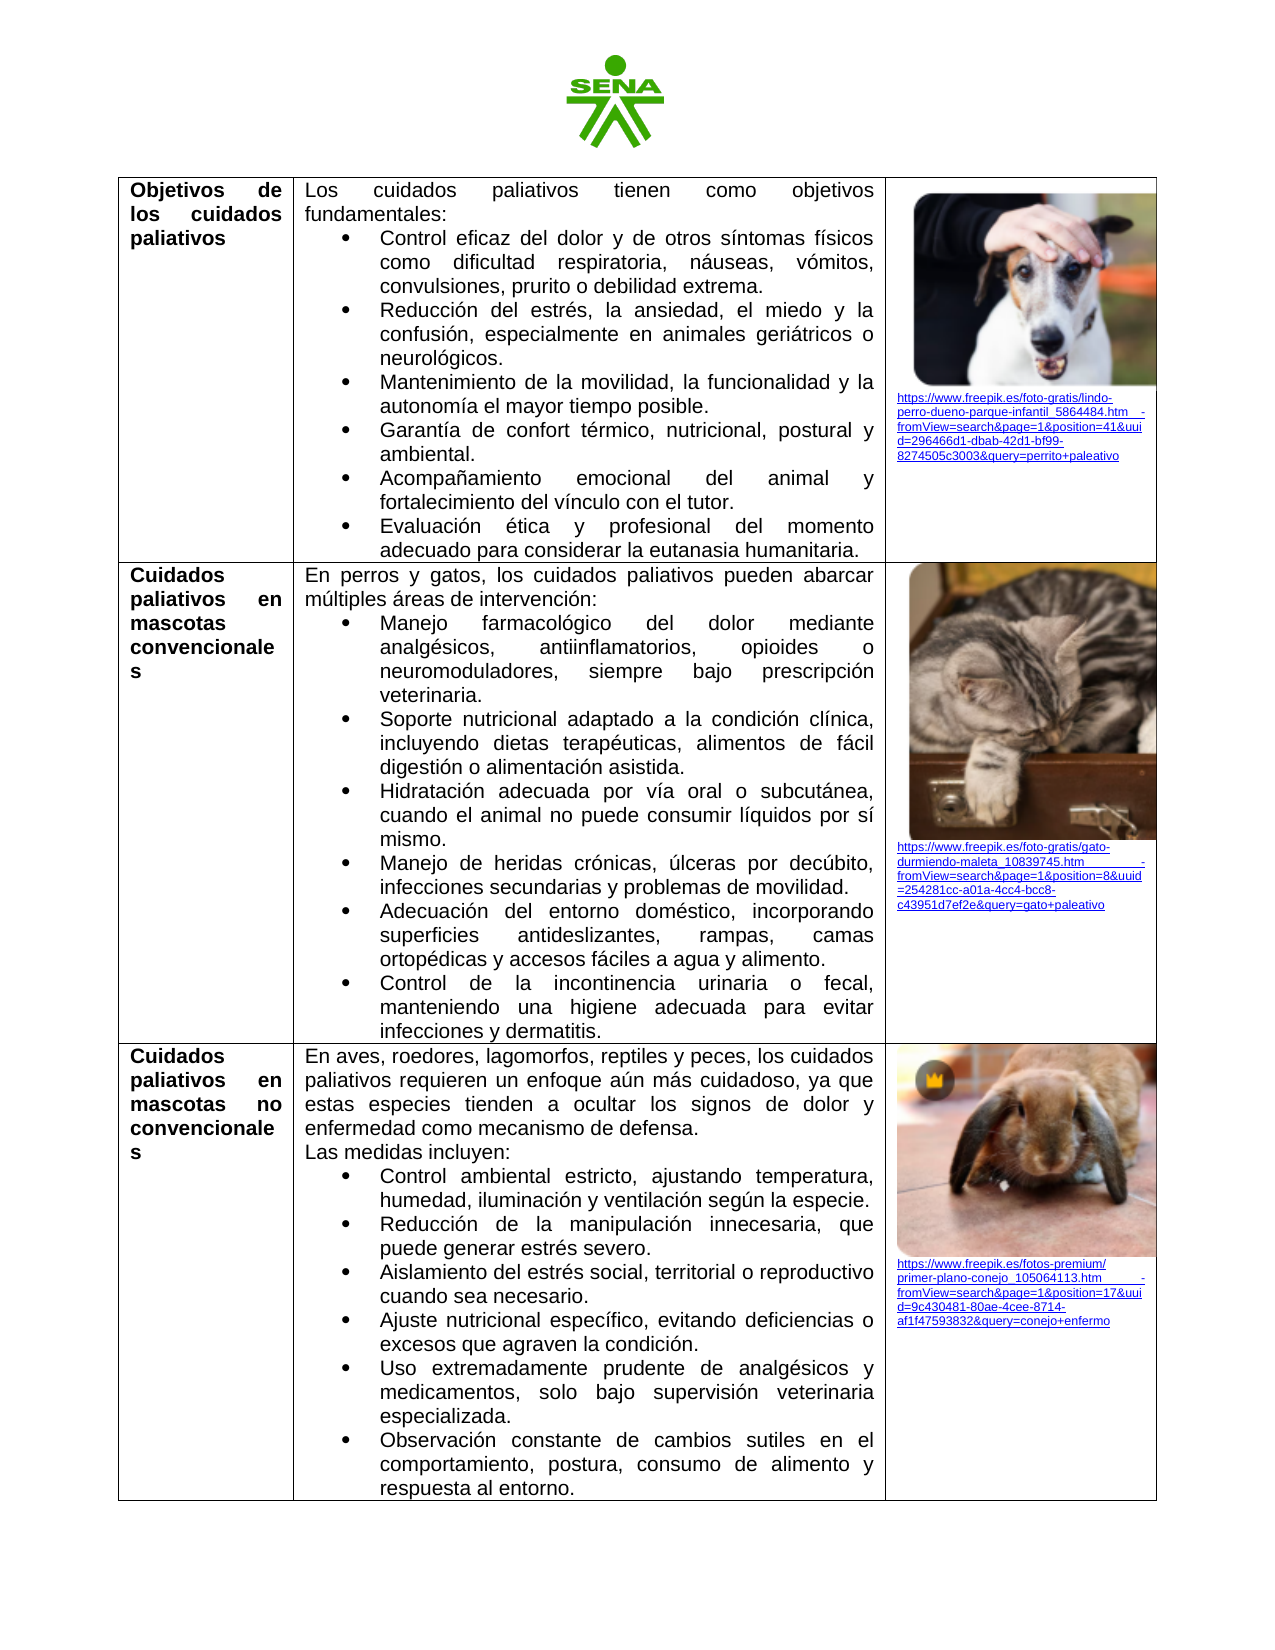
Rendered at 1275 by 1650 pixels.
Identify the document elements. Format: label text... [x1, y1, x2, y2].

table_cell En perros y gatos, los cuidados paliativos pueden abarcar múltiples áreas de intervención: Manejo farmacológico del dolor mediante analgésicos, antiinflamatorios, opioides o neuromoduladores, siempre bajo prescripción veterinaria. Soporte nutricional adaptado a la condición clínica, incluyendo dietas terapéuticas, alimentos de fácil digestión o alimentación asistida. Hidratación adecuada por vía oral o subcutánea, cuando el animal no puede consumir líquidos por sí mismo. Manejo de heridas crónicas, úlceras por decúbito, infecciones secundarias y problemas de movilidad. Adecuación del entorno doméstico, incorporando superficies antideslizantes, rampas, camas ortopédicas y accesos fáciles a agua y alimento. Control de la incontinencia urinaria o fecal, manteniendo una higiene adecuada para evitar infecciones y dermatitis. [294, 563, 885, 1043]
table_cell https://www.freepik.es/foto-gratis/lindo-perro-dueno-parque-infantil_5864484.htm - fromView=search&page=1&position=41&uuid=296466d1-dbab-42d1-bf99-8274505c3003&query=perrito+paleativo [886, 178, 1156, 562]
picture [897, 178, 1157, 391]
table_cell Los cuidados paliativos tienen como objetivos fundamentales: Control eficaz del dolor y de otros síntomas físicos como dificultad respiratoria, náuseas, vómitos, convulsiones, prurito o debilidad extrema. Reducción del estrés, la ansiedad, el miedo y la confusión, especialmente en animales geriátricos o neurológicos. Mantenimiento de la movilidad, la funcionalidad y la autonomía el mayor tiempo posible. Garantía de confort térmico, nutricional, postural y ambiental. Acompañamiento emocional del animal y fortalecimiento del vínculo con el tutor. Evaluación ética y profesional del momento adecuado para considerar la eutanasia humanitaria. [294, 178, 885, 562]
table_cell Objetivos de los cuidados paliativos [119, 178, 293, 562]
table_cell Cuidados paliativos en mascotas convencionales [119, 563, 293, 1043]
picture [897, 563, 1157, 840]
picture [566, 55, 664, 148]
table_cell https://www.freepik.es/fotos-premium/primer-plano-conejo_105064113.htm - fromView=search&page=1&position=17&uuid=9c430481-80ae-4cee-8714-af1f47593832&query=conejo+enfermo [886, 1044, 1156, 1500]
table_cell Cuidados paliativos en mascotas no convencionales [119, 1044, 293, 1500]
picture [897, 1044, 1157, 1257]
table_cell https://www.freepik.es/foto-gratis/gato-durmiendo-maleta_10839745.htm - fromView=search&page=1&position=8&uuid=254281cc-a01a-4cc4-bcc8-c43951d7ef2e&query=gato+paleativo [886, 563, 1156, 1043]
table_cell En aves, roedores, lagomorfos, reptiles y peces, los cuidados paliativos requieren un enfoque aún más cuidadoso, ya que estas especies tienden a ocultar los signos de dolor y enfermedad como mecanismo de defensa. Las medidas incluyen: Control ambiental estricto, ajustando temperatura, humedad, iluminación y ventilación según la especie. Reducción de la manipulación innecesaria, que puede generar estrés severo. Aislamiento del estrés social, territorial o reproductivo cuando sea necesario. Ajuste nutricional específico, evitando deficiencias o excesos que agraven la condición. Uso extremadamente prudente de analgésicos y medicamentos, solo bajo supervisión veterinaria especializada. Observación constante de cambios sutiles en el comportamiento, postura, consumo de alimento y respuesta al entorno. [294, 1044, 885, 1500]
